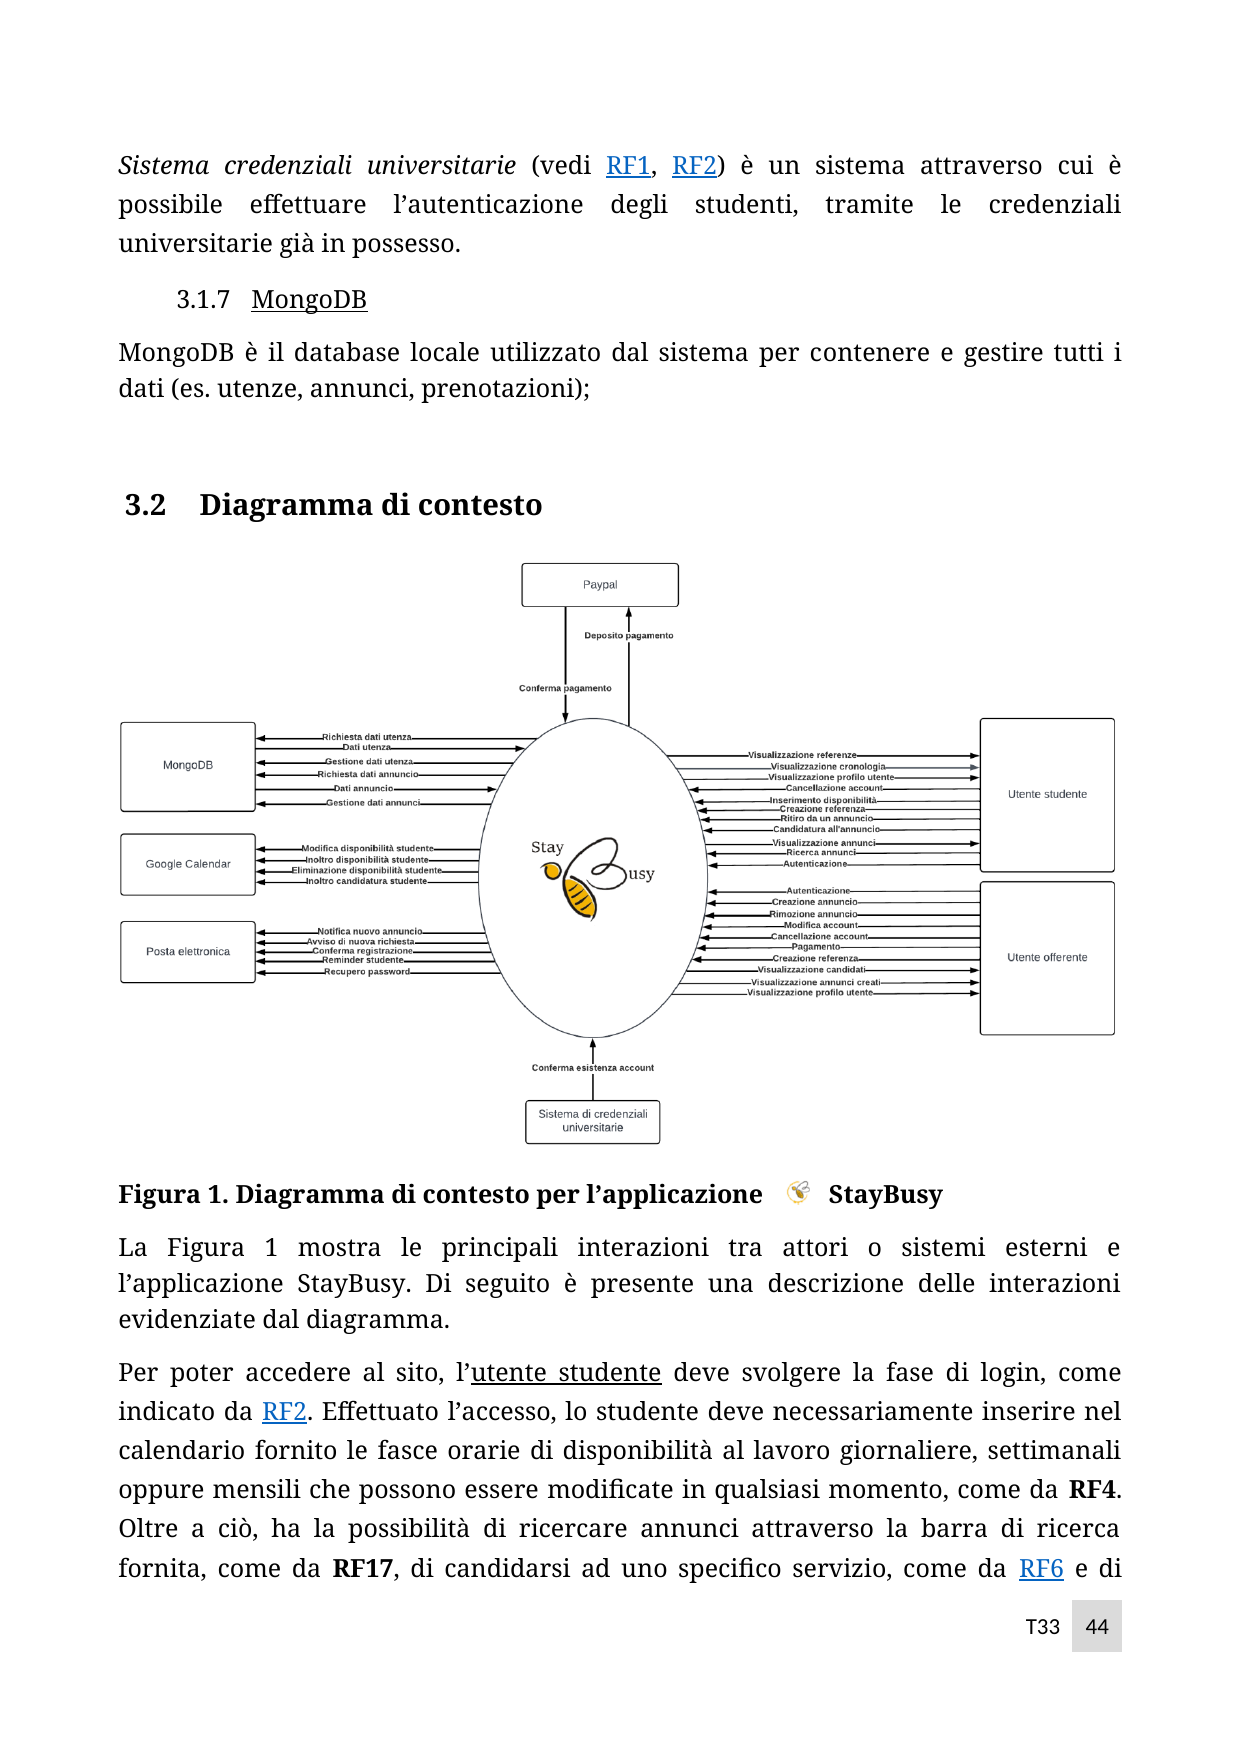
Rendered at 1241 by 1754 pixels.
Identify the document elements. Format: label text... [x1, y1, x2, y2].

list MongoDB [176, 282, 1122, 316]
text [118, 1354, 1122, 1584]
text La Figura 1 mostra le principali interazioni tra attori o sistemi esterni e l’applicazione StayBusy. Di seguito è presente una descrizione delle interazioni evidenziate dal diagramma. [118, 1229, 1122, 1336]
text Sistema credenziali universitarie (vedi RF1, RF2) è un sistema attraverso cui è possibile effettuare l’autenticazione degli studenti, tramite le credenziali universitarie già in possesso. [118, 148, 1122, 260]
text Figura 1. Diagramma di contesto per l’applicazione StayBusy [118, 1177, 1122, 1211]
subtitle Diagramma di contesto [125, 484, 1122, 524]
picture [118, 551, 1118, 1159]
picture [784, 1178, 810, 1204]
text MongoDB è il database locale utilizzato dal sistema per contenere e gestire tutti i dati (es. utenze, annunci, prenotazioni); [118, 334, 1122, 404]
